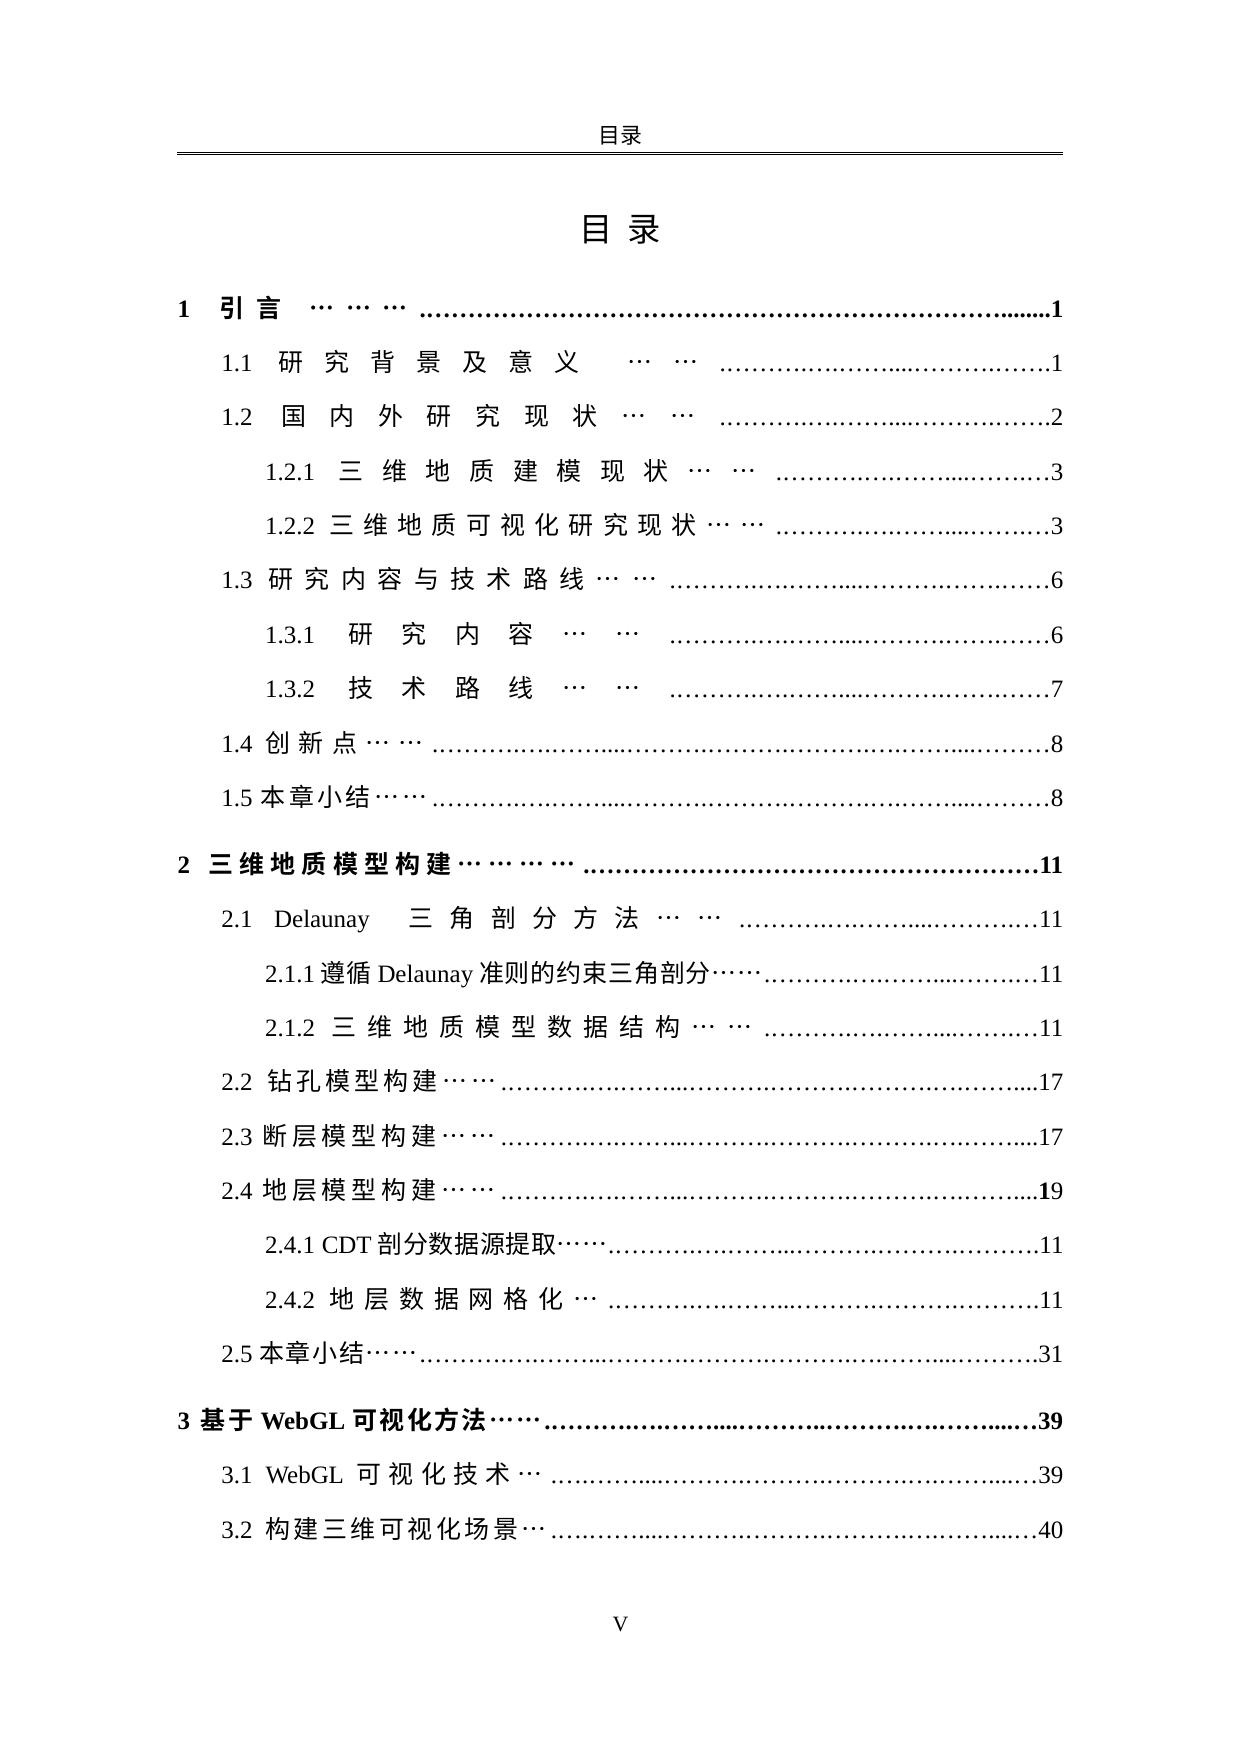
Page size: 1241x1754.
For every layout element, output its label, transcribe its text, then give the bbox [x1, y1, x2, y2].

text 2.3断层模型构建…….……….….……...……….……….……….….……....17 [221, 1116, 1063, 1152]
text 3.1 WebGL可视化技术….….……....……….……….……….….……....…39 [221, 1455, 1063, 1491]
text 1.3研究内容与技术路线…….……….….……....……….…….……6 [221, 560, 1063, 596]
text 1.3.2技术路线…….……….….……....……….…….……7 [265, 669, 1063, 705]
text 2.1.1遵循Delaunay准则的约束三角剖分…….……….….……....…….…11 [265, 953, 1063, 989]
text 1.5本章小结…….……….….……....……….……….……….….……....………8 [221, 777, 1063, 814]
text 2.2 钻孔模型构建…….……….….……...……….……….……….….……....17 [221, 1062, 1063, 1098]
text 3.2 构建三维可视化场景….….……....……….……….……….….……....…40 [221, 1509, 1063, 1546]
text 2.1 Delaunay 三角剖分方法…….……….….……....……….…11 [221, 899, 1063, 935]
text 1.2.1三维地质建模现状…….……….….……....…….…3 [265, 451, 1063, 487]
text 1.3.1研究内容…….……….….……....……….…….……6 [265, 614, 1063, 651]
text 1.4创新点…….……….….……....……….……….……….….……....………8 [221, 723, 1063, 759]
text 1 引言 ……….……………………………………………………………........1 [177, 288, 1063, 324]
text 2.4.2地层数据网格化….……….….……...……….……….……….11 [265, 1279, 1063, 1316]
text 2.4地层模型构建…….……….….……...……….……….……….….……....19 [221, 1171, 1063, 1207]
text 1.2.2三维地质可视化研究现状…….……….….……....…….…3 [265, 506, 1063, 542]
text 2.4.1 CDT剖分数据源提取…….……….….……...……….……….……….11 [265, 1225, 1063, 1261]
text 2 三维地质模型构建………….………………………………………………11 [177, 844, 1063, 881]
text 3 基于WebGL可视化方法…….……….….……....………..……….….……....…39 [177, 1401, 1063, 1437]
text 1.2国内外研究现状…….……….….……....……….…….2 [221, 397, 1063, 433]
text 2.5本章小结…….……….….……...……….……….……….….……....……….31 [221, 1334, 1063, 1370]
text 2.1.2三维地质模型数据结构…….……….….……....…….…11 [265, 1007, 1063, 1044]
text 目 录 [177, 203, 1063, 251]
text 1.1研究背景及意义 …….……….….……....……….…….1 [221, 342, 1063, 379]
